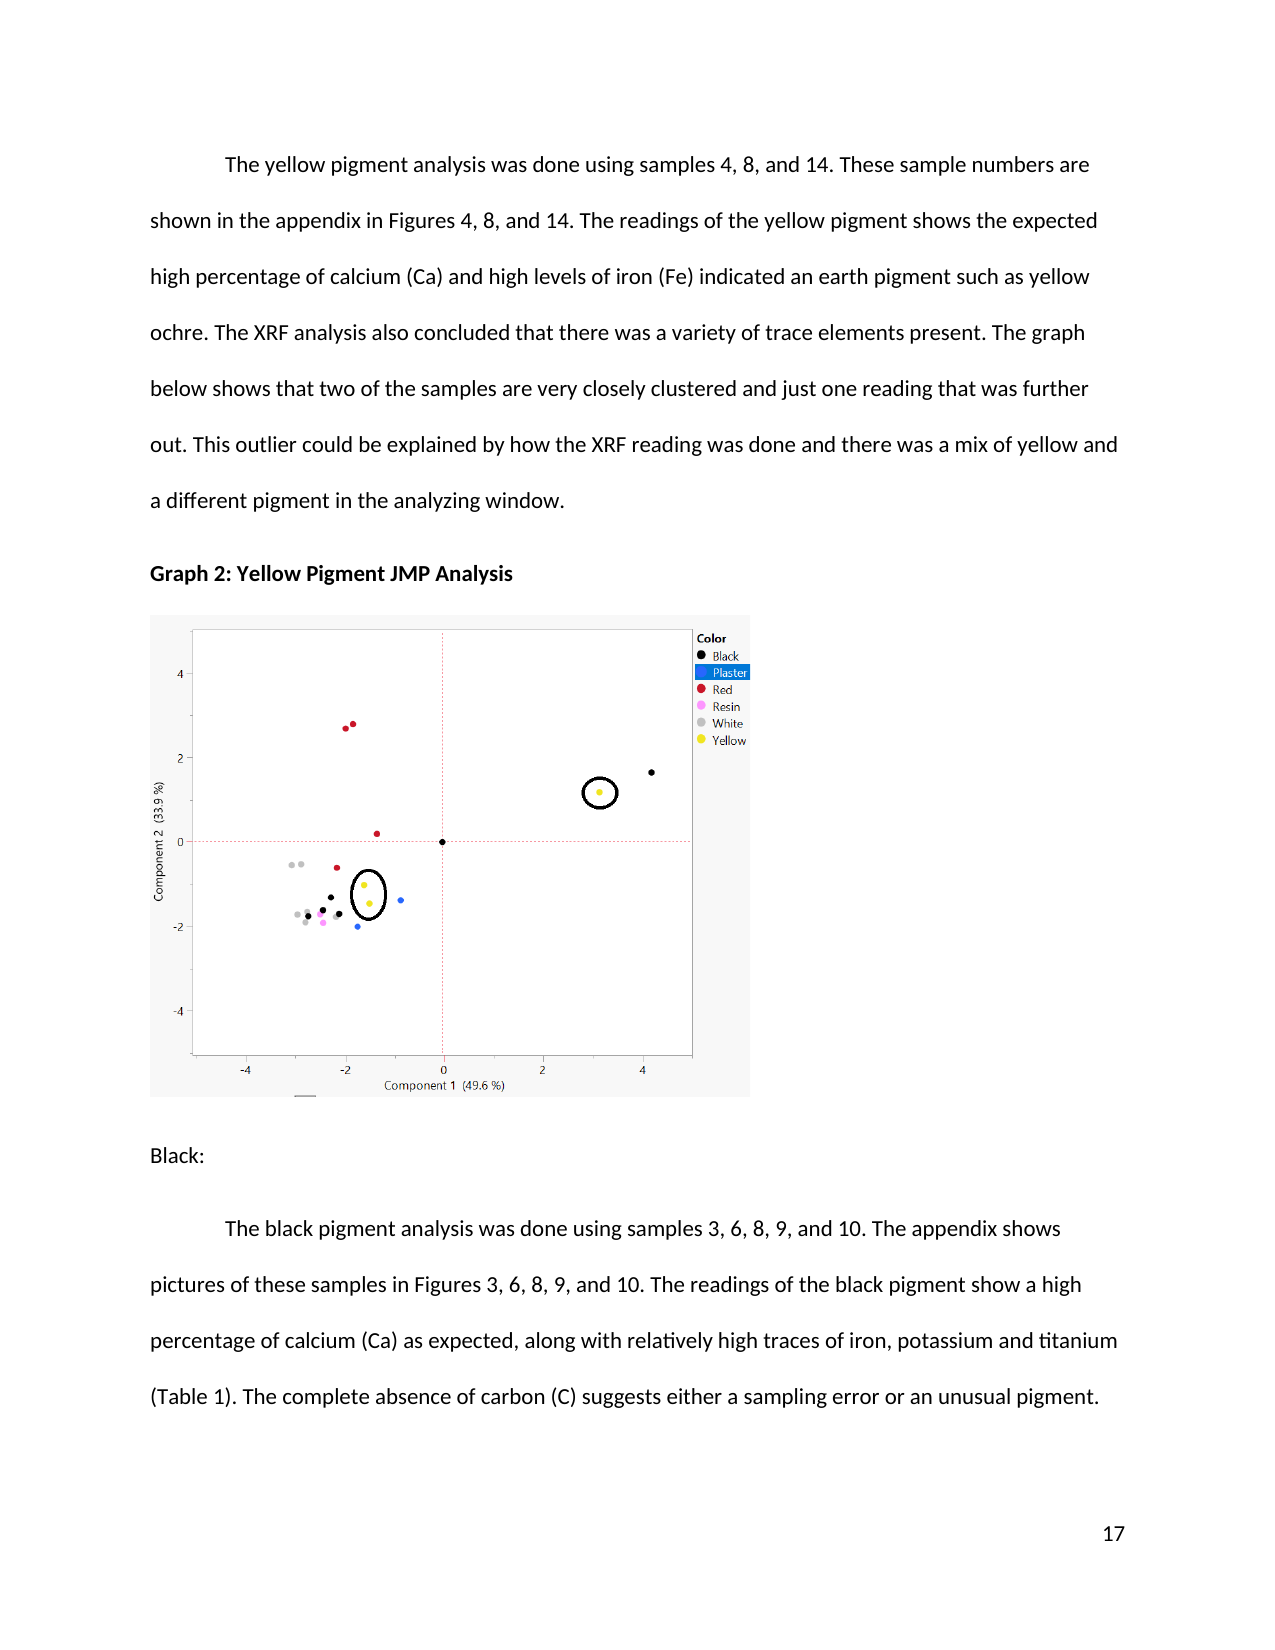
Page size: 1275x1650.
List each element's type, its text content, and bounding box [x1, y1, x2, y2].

picture [150, 615, 750, 1097]
text The yellow pigment analysis was done using samples 4, 8, and 14. These sample numbers are shown in the appendix in Figures 4, 8, and 14. The readings of the yellow pigment shows the expected high percentage of calcium (Ca) and high levels of iron (Fe) indicated an earth pigment such as yellow ochre. The XRF analysis also concluded that there was a variety of trace elements present. The graph below shows that two of the samples are very closely clustered and just one reading that was further out. This outlier could be explained by how the XRF reading was done and there was a mix of yellow and a different pigment in the analyzing window. [150, 150, 1125, 514]
text Black: [150, 1141, 1125, 1169]
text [150, 1214, 1125, 1410]
